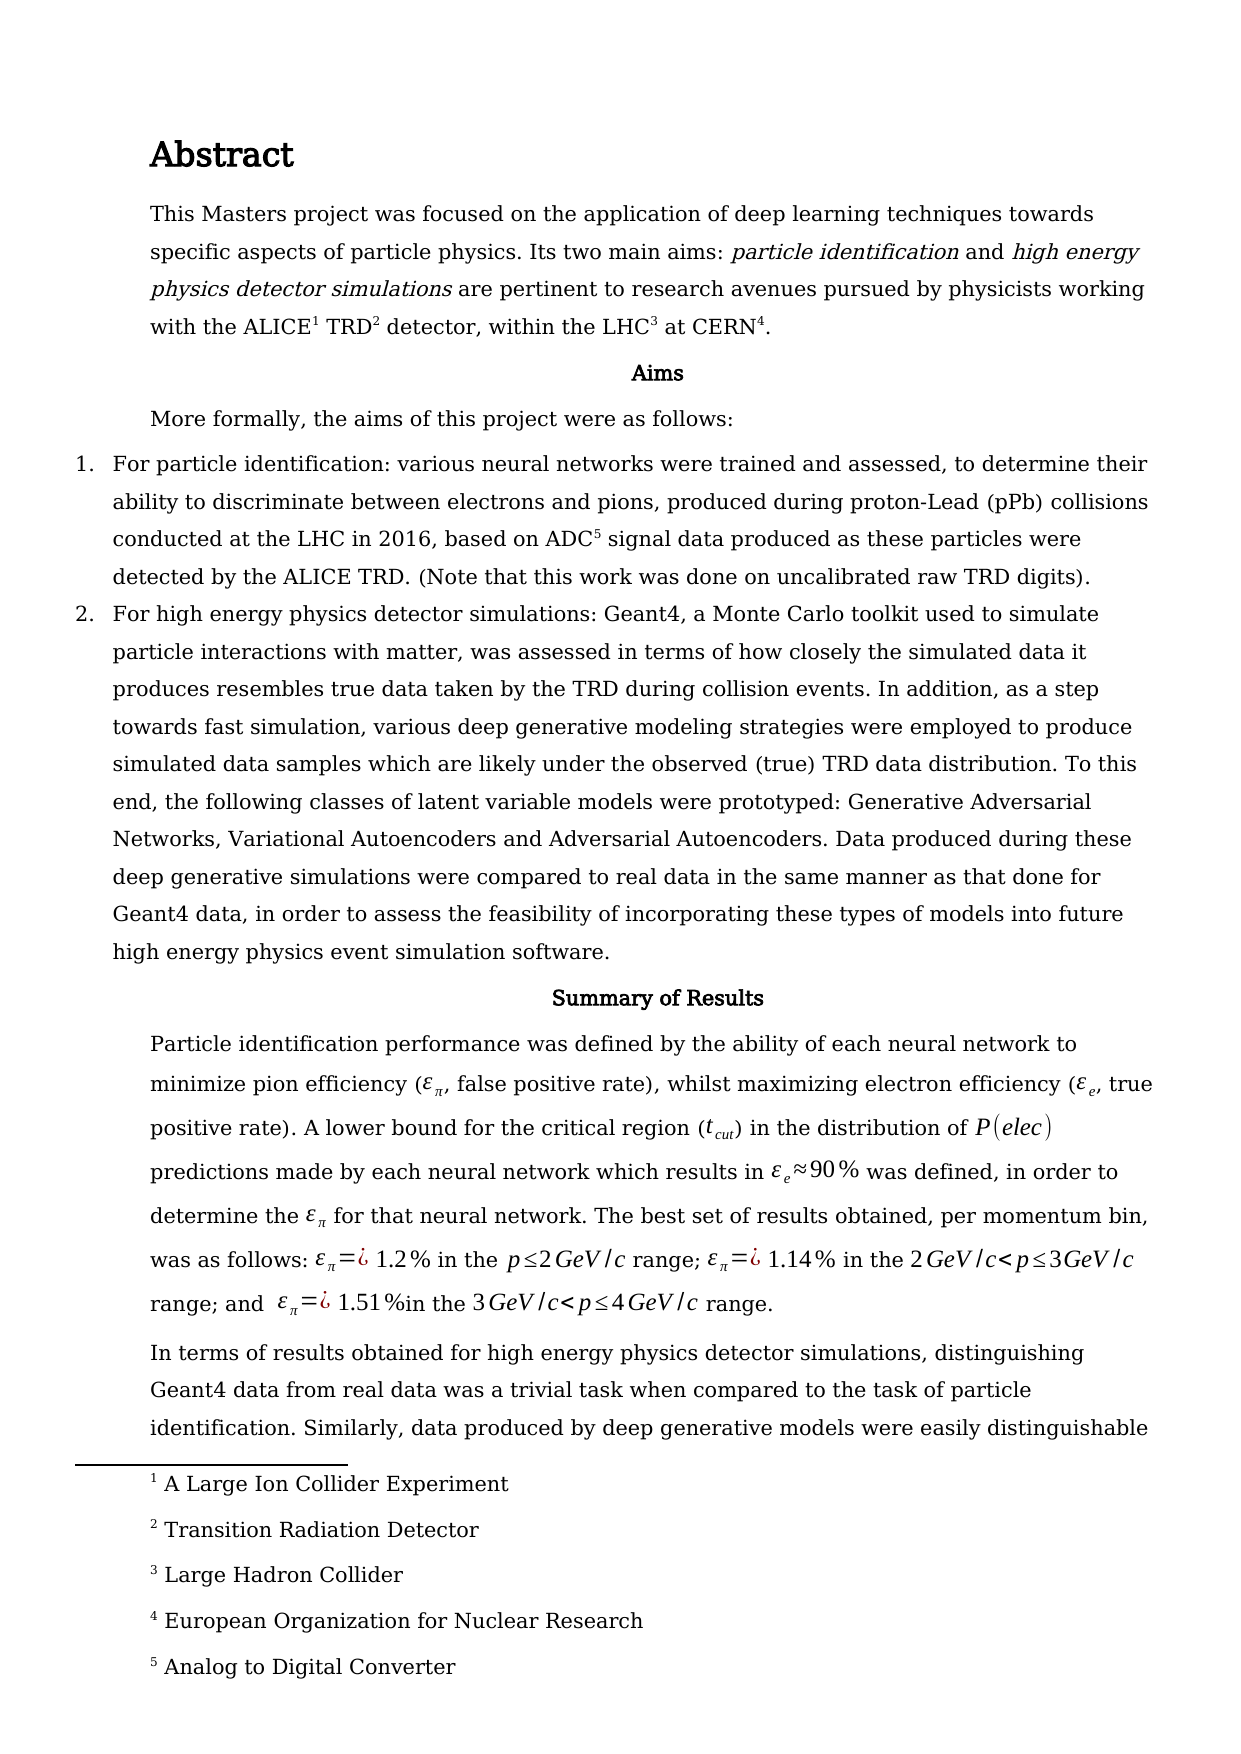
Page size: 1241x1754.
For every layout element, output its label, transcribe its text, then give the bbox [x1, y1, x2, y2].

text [150, 1339, 1165, 1439]
text Particle identification performance was defined by the ability of each neural network to minimize pion efficiency (, false positive rate), whilst maximizing electron efficiency (, true positive rate). A lower bound for the critical region () in the distribution of predictions made by each neural network which results in was defined, in order to determine the for that neural network. The best set of results obtained, per momentum bin, was as follows: in the range; in the range; and in the range. [150, 1030, 1165, 1318]
text Abstract [150, 133, 1165, 173]
text Aims [150, 359, 1165, 384]
text More formally, the aims of this project were as follows: [150, 405, 1165, 430]
text Summary of Results [150, 984, 1165, 1009]
list For high energy physics detector simulations: Geant4, a Monte Carlo toolkit used to simulate particle interactions with matter, was assessed in terms of how closely the simulated data it produces resembles true data taken by the TRD during collision events. In addition, as a step towards fast simulation, various deep generative modeling strategies were employed to produce simulated data samples which are likely under the observed (true) TRD data distribution. To this end, the following classes of latent variable models were prototyped: Generative Adversarial Networks, Variational Autoencoders and Adversarial Autoencoders. Data produced during these deep generative simulations were compared to real data in the same manner as that done for Geant4 data, in order to assess the feasibility of incorporating these types of models into future high energy physics event simulation software. [75, 601, 1165, 964]
list For particle identification: various neural networks were trained and assessed, to determine their ability to discriminate between electrons and pions, produced during proton-Lead (pPb) collisions conducted at the LHC in 2016, based on ADC signal data produced as these particles were detected by the ALICE TRD. (Note that this work was done on uncalibrated raw TRD digits). [75, 451, 1165, 589]
text This Masters project was focused on the application of deep learning techniques towards specific aspects of particle physics. Its two main aims: particle identification and high energy physics detector simulations are pertinent to research avenues pursued by physicists working with the ALICE TRD detector, within the LHC at CERN. [150, 201, 1165, 339]
